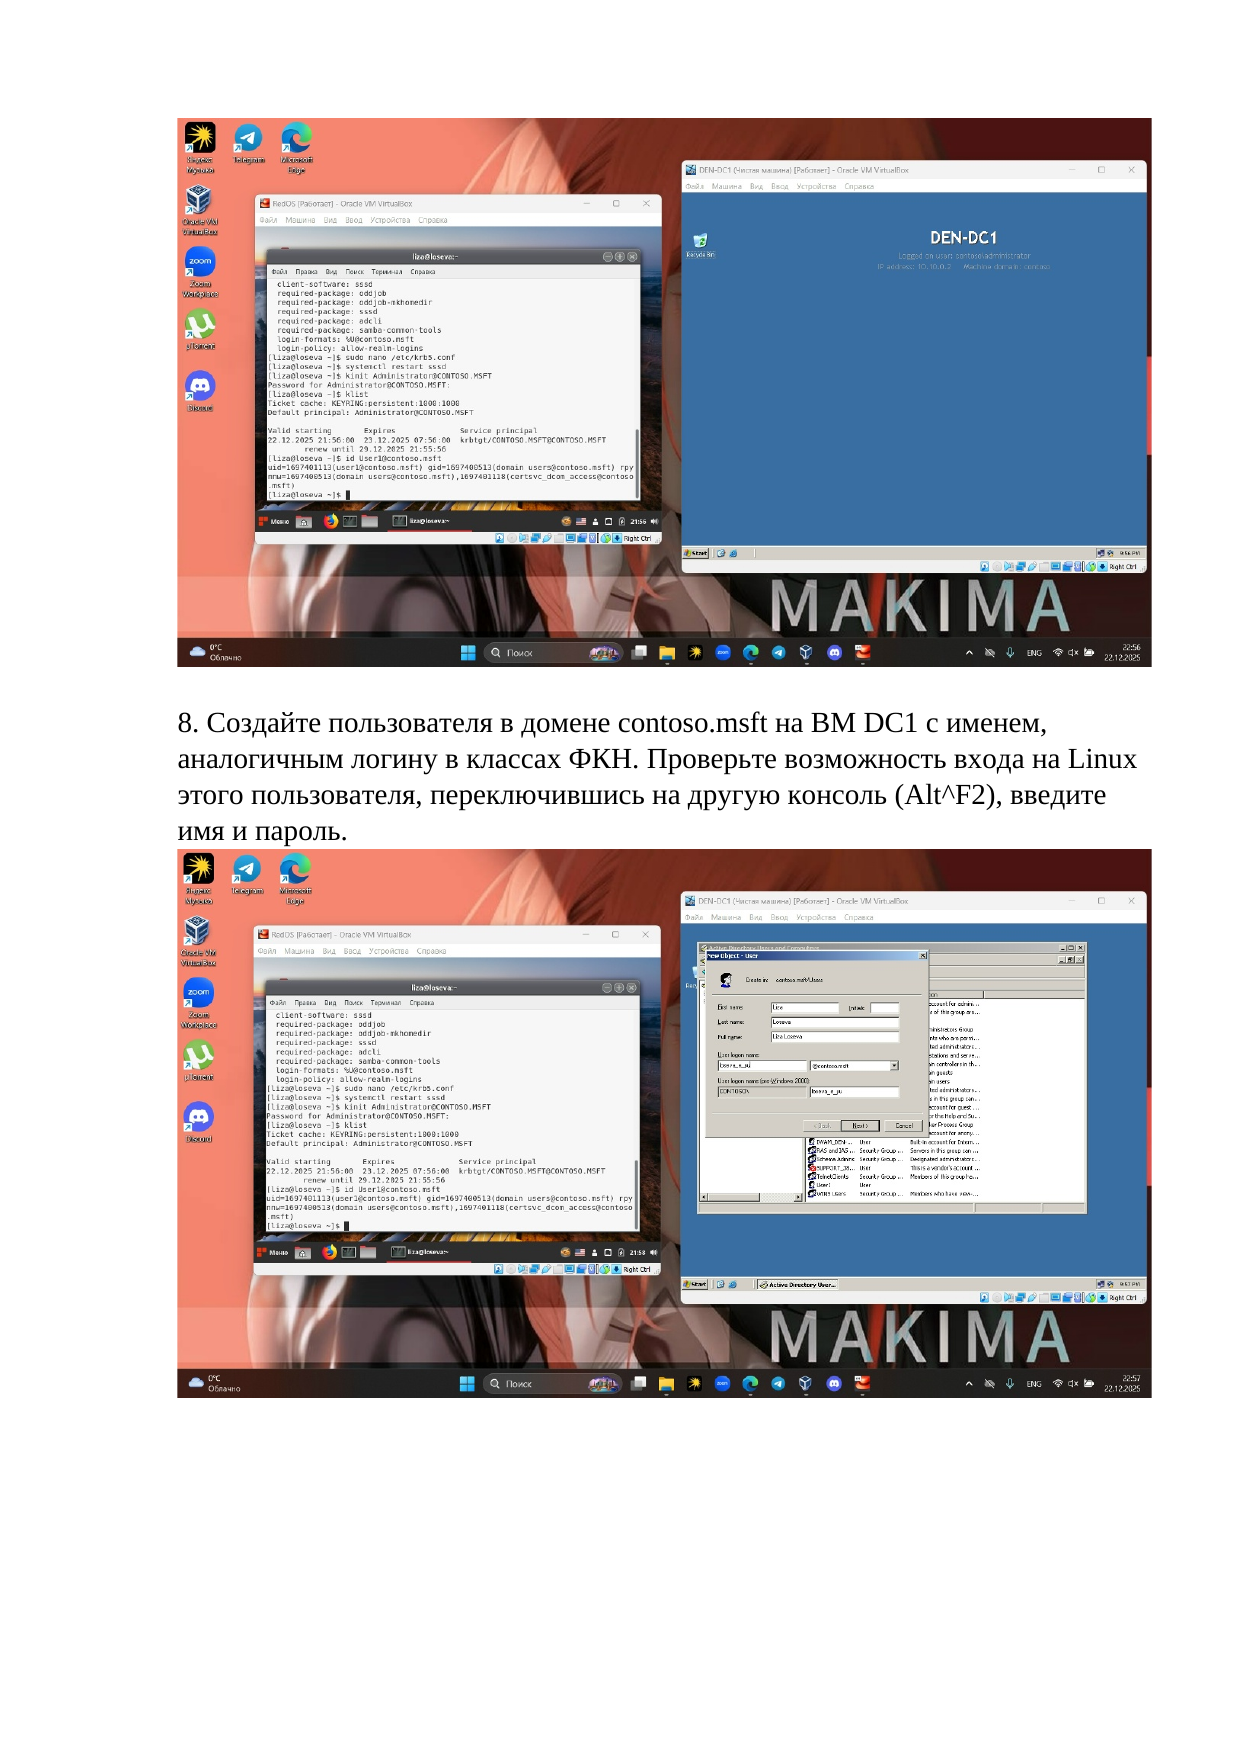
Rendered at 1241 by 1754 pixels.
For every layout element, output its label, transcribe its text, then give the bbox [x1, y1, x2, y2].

picture [177, 118, 1152, 667]
text 8. Создайте пользователя в домене contoso.msft на ВМ DC1 с именем, аналогичным логину в классах ФКН. Проверьте возможность входа на Linux этого пользователя, переключившись на другую консоль (Alt^F2), введите имя и пароль. [177, 667, 1152, 849]
picture [177, 849, 1152, 1398]
